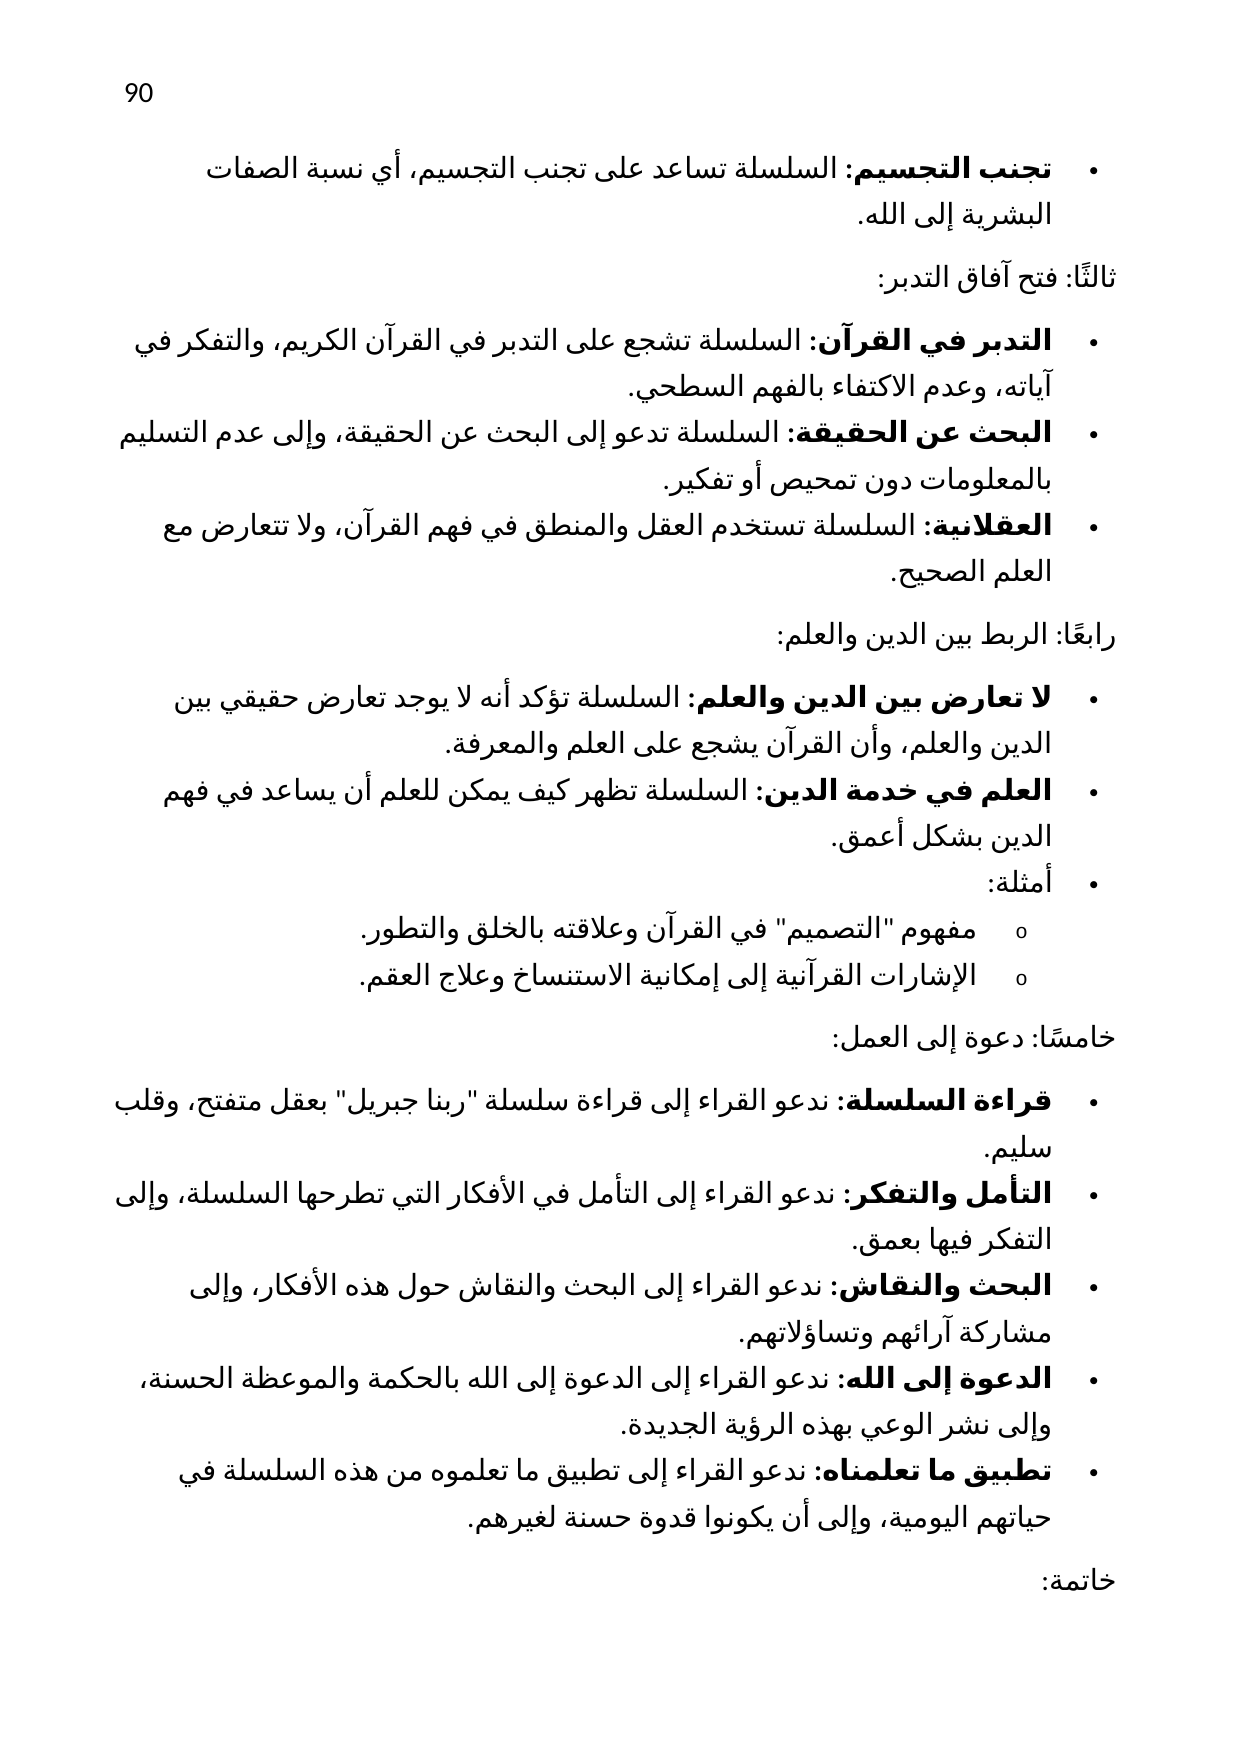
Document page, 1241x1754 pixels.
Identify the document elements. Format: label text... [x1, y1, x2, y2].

list مفهوم "التصميم" في القرآن وعلاقته بالخلق والتطور. [112, 910, 1015, 946]
list التأمل والتفكر: ندعو القراء إلى التأمل في الأفكار التي تطرحها السلسلة، وإلى التفكر فيها بعمق. [112, 1175, 1090, 1257]
list العقلانية: السلسلة تستخدم العقل والمنطق في فهم القرآن، ولا تتعارض مع العلم الصحيح. [112, 507, 1090, 589]
text خاتمة: [112, 1562, 1117, 1597]
list تطبيق ما تعلمناه: ندعو القراء إلى تطبيق ما تعلموه من هذه السلسلة في حياتهم اليومية، وإلى أن يكونوا قدوة حسنة لغيرهم. [112, 1452, 1090, 1534]
text ثالثًا: فتح آفاق التدبر: [112, 259, 1117, 295]
list لا تعارض بين الدين والعلم: السلسلة تؤكد أنه لا يوجد تعارض حقيقي بين الدين والعلم، وأن القرآن يشجع على العلم والمعرفة. [112, 679, 1090, 761]
list العلم في خدمة الدين: السلسلة تظهر كيف يمكن للعلم أن يساعد في فهم الدين بشكل أعمق. [112, 772, 1090, 853]
text رابعًا: الربط بين الدين والعلم: [112, 616, 1117, 652]
list البحث والنقاش: ندعو القراء إلى البحث والنقاش حول هذه الأفكار، وإلى مشاركة آرائهم وتساؤلاتهم. [112, 1267, 1090, 1349]
list أمثلة: [112, 864, 1090, 900]
list تجنب التجسيم: السلسلة تساعد على تجنب التجسيم، أي نسبة الصفات البشرية إلى الله. [112, 150, 1090, 232]
text خامسًا: دعوة إلى العمل: [112, 1019, 1117, 1055]
list الإشارات القرآنية إلى إمكانية الاستنساخ وعلاج العقم. [112, 957, 1015, 992]
list الدعوة إلى الله: ندعو القراء إلى الدعوة إلى الله بالحكمة والموعظة الحسنة، وإلى نشر الوعي بهذه الرؤية الجديدة. [112, 1360, 1090, 1442]
list البحث عن الحقيقة: السلسلة تدعو إلى البحث عن الحقيقة، وإلى عدم التسليم بالمعلومات دون تمحيص أو تفكير. [112, 414, 1090, 496]
list قراءة السلسلة: ندعو القراء إلى قراءة سلسلة "ربنا جبريل" بعقل متفتح، وقلب سليم. [112, 1082, 1090, 1164]
list التدبر في القرآن: السلسلة تشجع على التدبر في القرآن الكريم، والتفكر في آياته، وعدم الاكتفاء بالفهم السطحي. [112, 322, 1090, 404]
